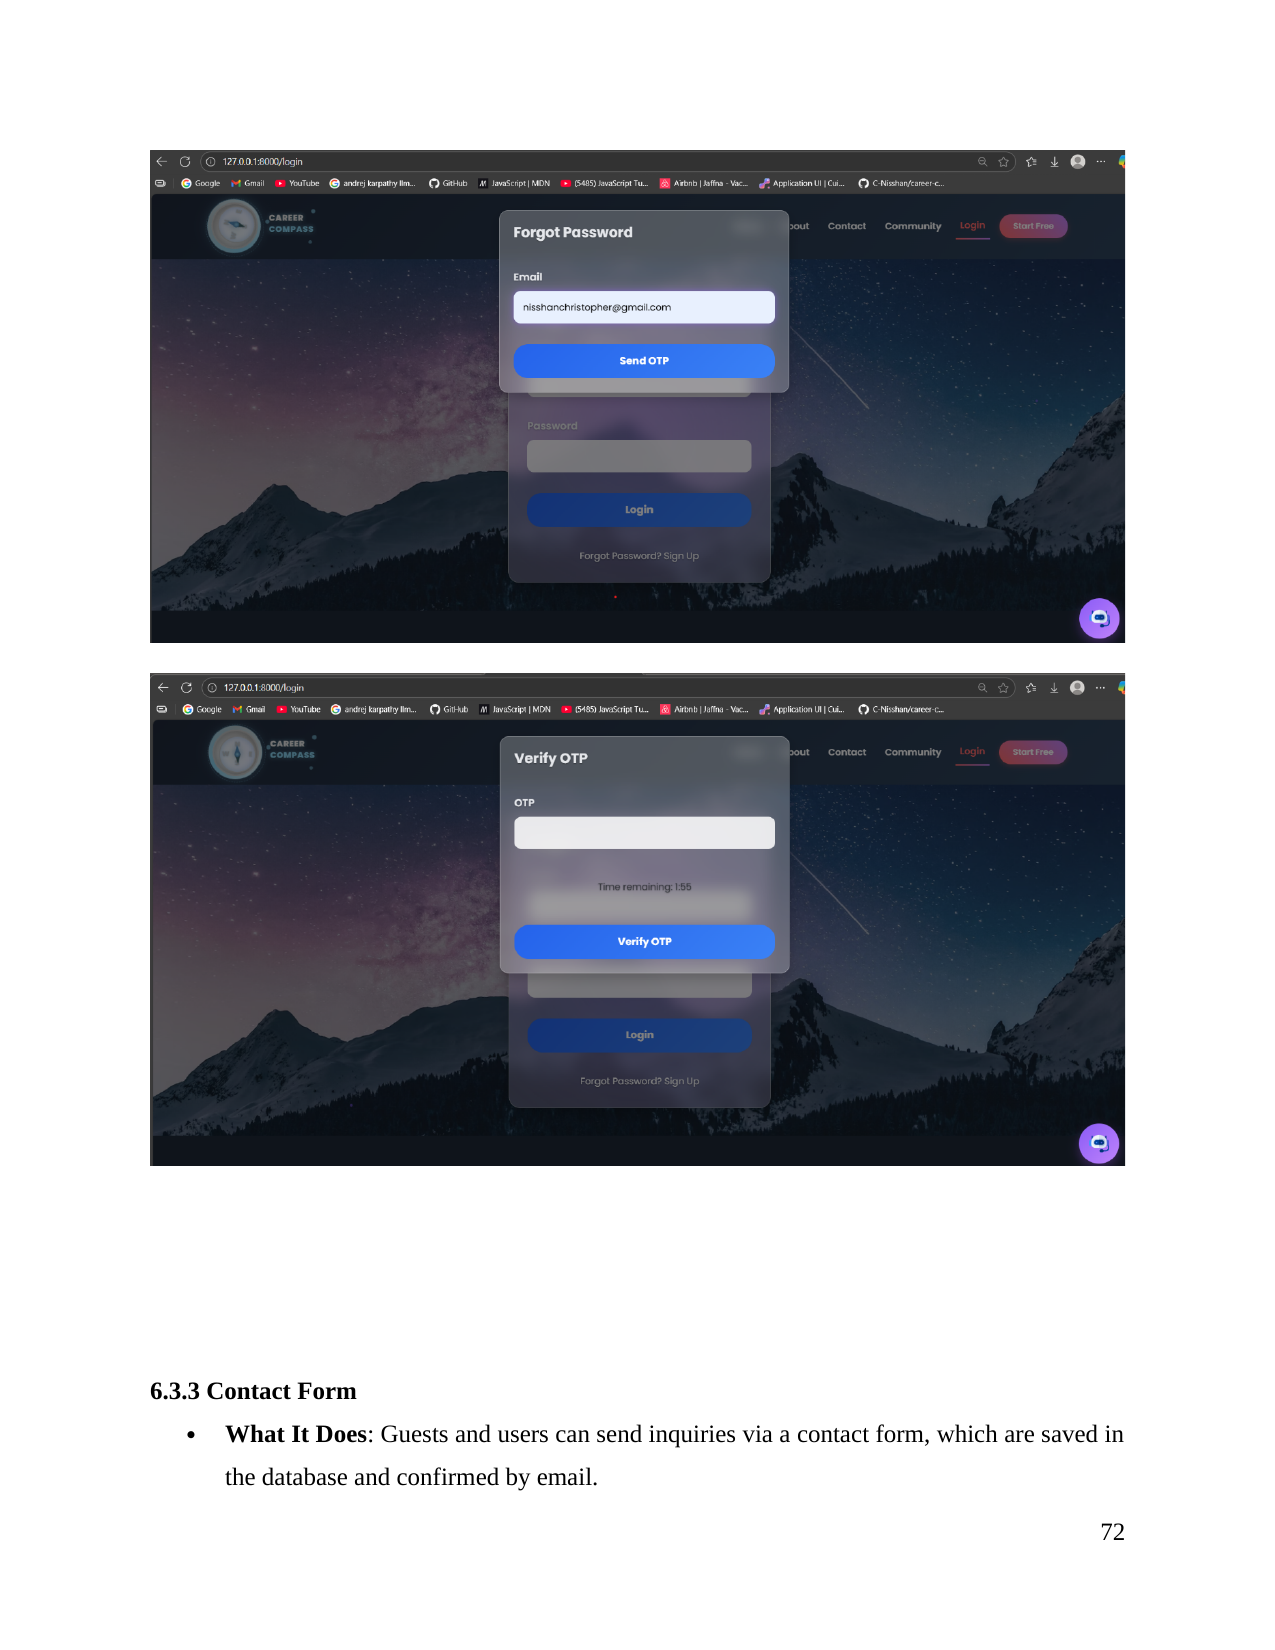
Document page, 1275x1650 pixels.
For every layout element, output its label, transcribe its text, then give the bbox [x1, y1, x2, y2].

picture [150, 673, 1125, 1166]
list What It Does: Guests and users can send inquiries via a contact form, which are saved in the database and confirmed by email. [187, 1419, 1125, 1491]
subtitle 6.3.3 Contact Form [150, 1376, 1125, 1405]
picture [150, 150, 1125, 643]
